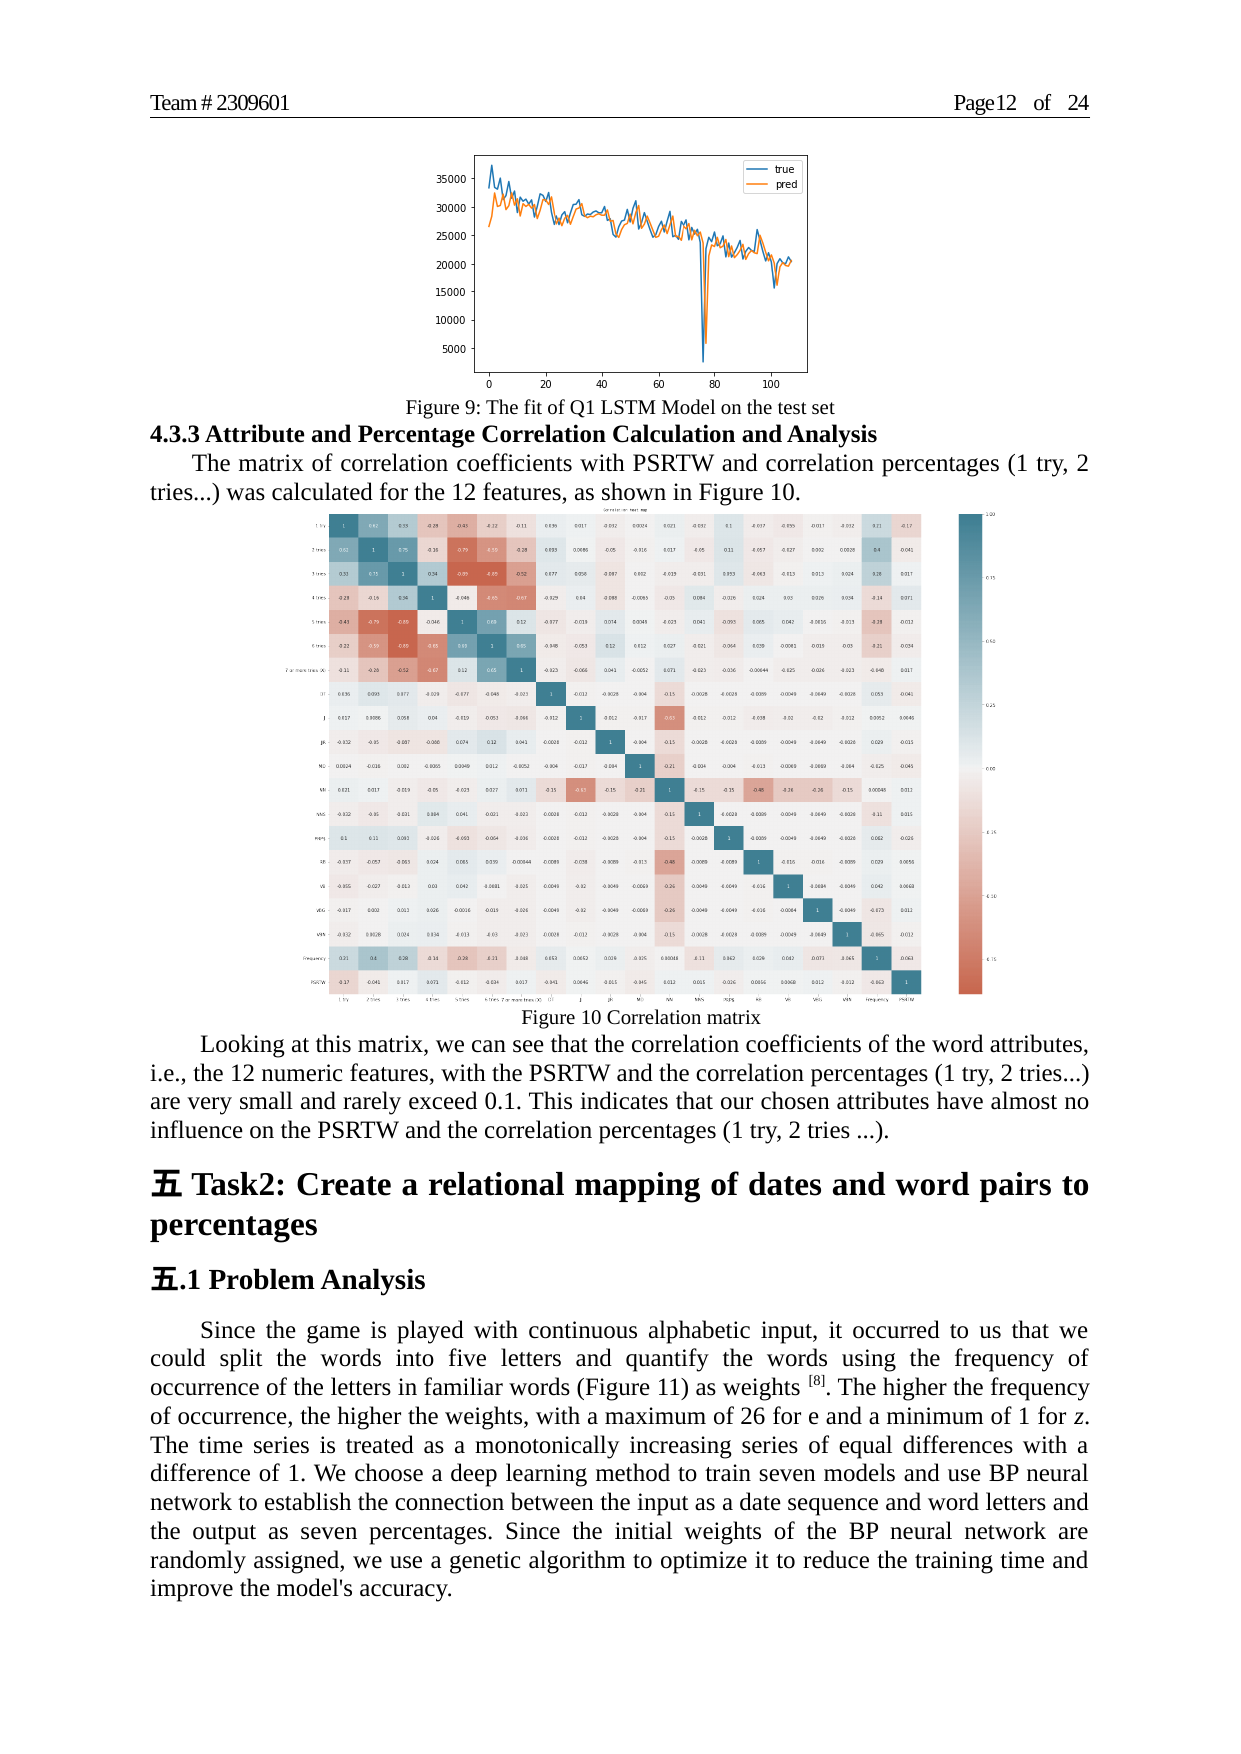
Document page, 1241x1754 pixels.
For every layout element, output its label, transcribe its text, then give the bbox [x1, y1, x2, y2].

subtitle 4.3.3 Attribute and Percentage Correlation Calculation and Analysis [150, 419, 1090, 448]
subtitle Problem Analysis [150, 1255, 1090, 1298]
text Since the game is played with continuous alphabetic input, it occurred to us that we could split the words into five letters and quantify the words using the frequency of occurrence of the letters in familiar words (Figure 11) as weights [8]. The higher the frequency of occurrence, the higher the weights, with a maximum of 26 for e and a minimum of 1 for z. The time series is treated as a monotonically increasing series of equal differences with a difference of 1. We choose a deep learning method to train seven models and use BP neural network to establish the connection between the input as a date sequence and word letters and the output as seven percentages. Since the initial weights of the BP neural network are randomly assigned, we use a genetic algorithm to optimize it to reduce the training time and improve the model's accuracy. [150, 1315, 1090, 1602]
text Figure 10 Correlation matrix [150, 1005, 1090, 1029]
picture [428, 150, 812, 395]
text The matrix of correlation coefficients with PSRTW and correlation percentages (1 try, 2 tries...) was calculated for the 12 features, as shown in Figure 10. [150, 448, 1090, 505]
picture [282, 505, 1000, 1005]
text Figure 9: The fit of Q1 LSTM Model on the test set [150, 395, 1090, 419]
subtitle Task2: Create a relational mapping of dates and word pairs to percentages [150, 1156, 1090, 1243]
text Looking at this matrix, we can see that the correlation coefficients of the word attributes, i.e., the 12 numeric features, with the PSRTW and the correlation percentages (1 try, 2 tries...) are very small and rarely exceed 0.1. This indicates that our chosen attributes have almost no influence on the PSRTW and the correlation percentages (1 try, 2 tries ...). [150, 1029, 1090, 1144]
